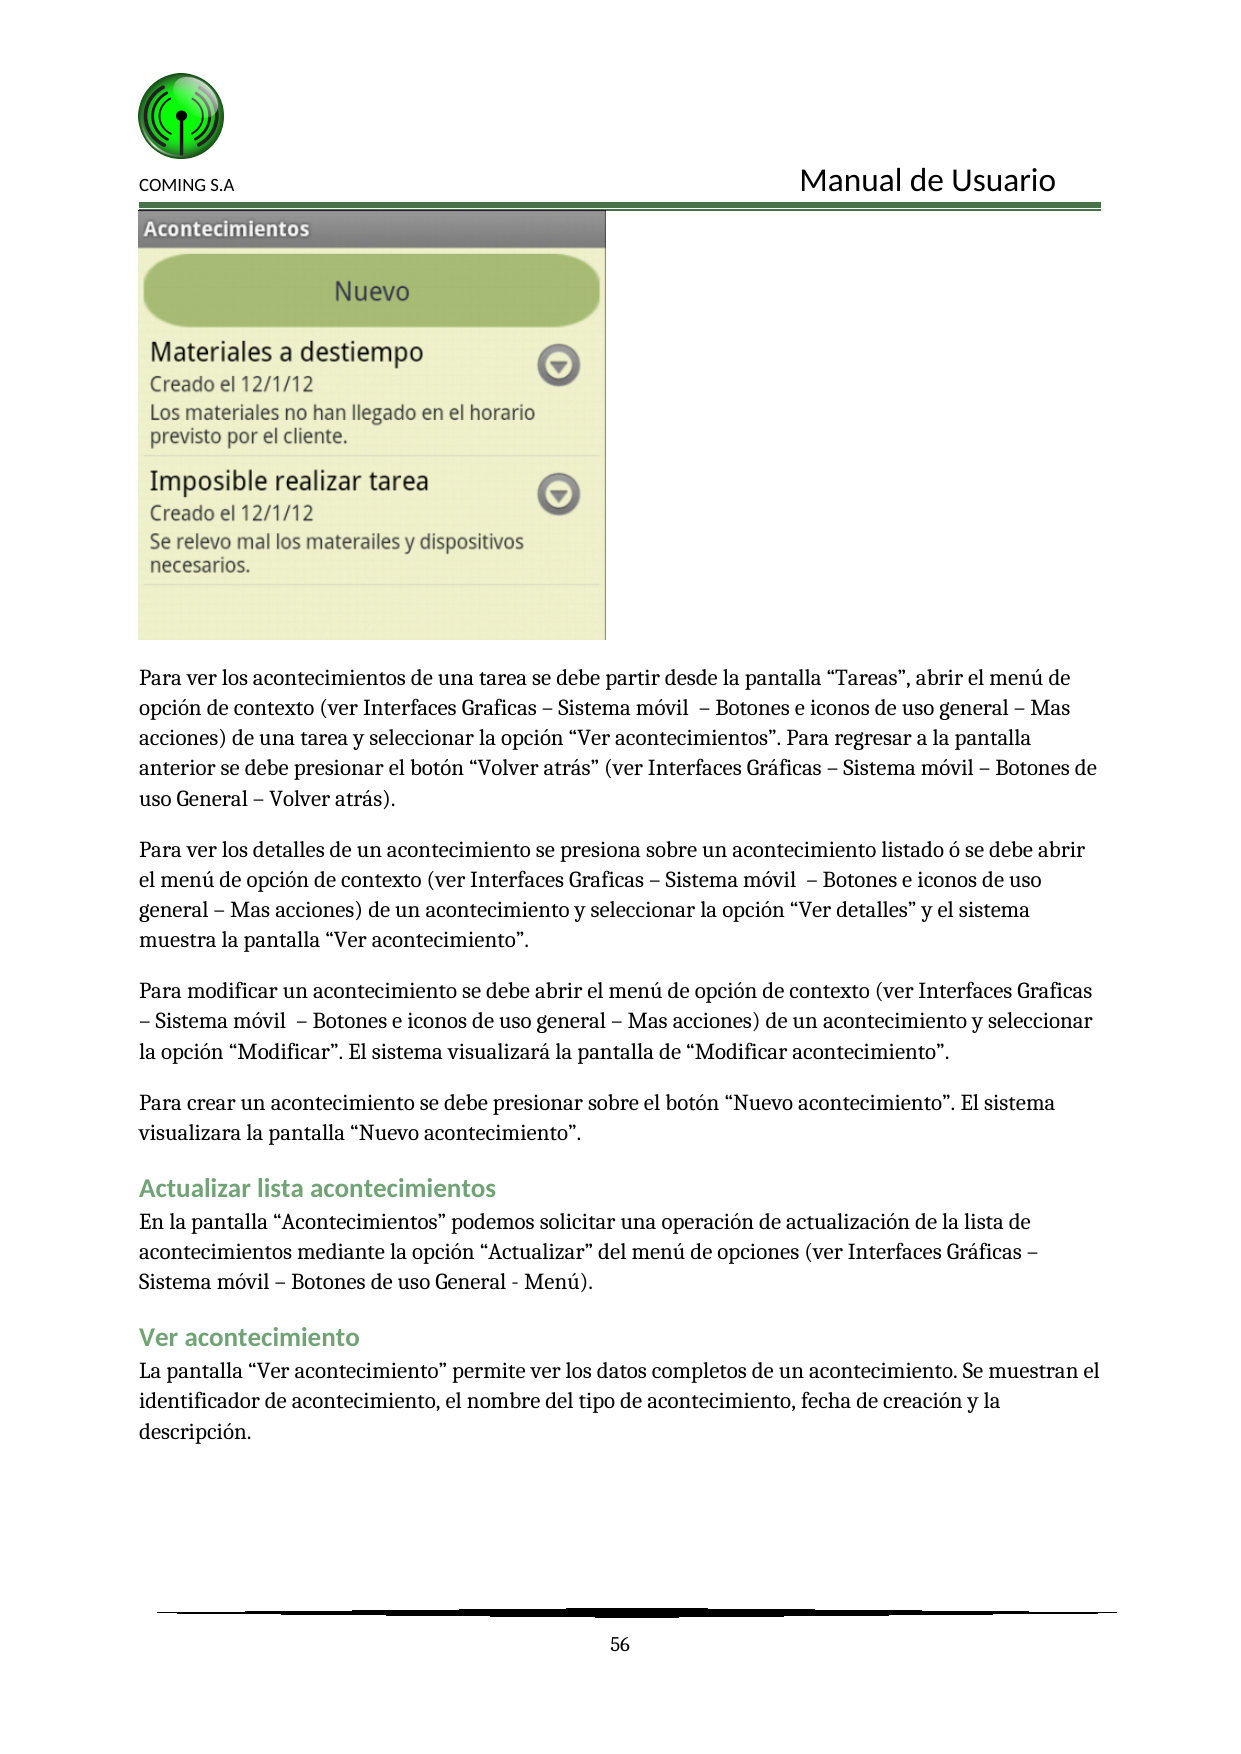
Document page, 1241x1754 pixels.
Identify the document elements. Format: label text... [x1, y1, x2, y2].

text Para ver los detalles de un acontecimiento se presiona sobre un acontecimiento listado ó se debe abrir el menú de opción de contexto (ver Interfaces Graficas – Sistema móvil – Botones e iconos de uso general – Mas acciones) de un acontecimiento y seleccionar la opción “Ver detalles” y el sistema muestra la pantalla “Ver acontecimiento”. [139, 836, 1101, 953]
subtitle Actualizar lista acontecimientos [139, 1171, 1101, 1204]
text La pantalla “Ver acontecimiento” permite ver los datos completos de un acontecimiento. Se muestran el identificador de acontecimiento, el nombre del tipo de acontecimiento, fecha de creación y la descripción. [139, 1358, 1101, 1445]
text En la pantalla “Acontecimientos” podemos solicitar una operación de actualización de la lista de acontecimientos mediante la opción “Actualizar” del menú de opciones (ver Interfaces Gráficas – Sistema móvil – Botones de uso General - Menú). [139, 1209, 1101, 1295]
text Para modificar un acontecimiento se debe abrir el menú de opción de contexto (ver Interfaces Graficas – Sistema móvil – Botones e iconos de uso general – Mas acciones) de un acontecimiento y seleccionar la opción “Modificar”. El sistema visualizará la pantalla de “Modificar acontecimiento”. [139, 978, 1101, 1065]
text Para ver los acontecimientos de una tarea se debe partir desde la pantalla “Tareas”, abrir el menú de opción de contexto (ver Interfaces Graficas – Sistema móvil – Botones e iconos de uso general – Mas acciones) de una tarea y seleccionar la opción “Ver acontecimientos”. Para regresar a la pantalla anterior se debe presionar el botón “Volver atrás” (ver Interfaces Gráficas – Sistema móvil – Botones de uso General – Volver atrás). [139, 664, 1101, 812]
text Para crear un acontecimiento se debe presionar sobre el botón “Nuevo acontecimiento”. El sistema visualizara la pantalla “Nuevo acontecimiento”. [139, 1089, 1101, 1146]
picture [138, 210, 606, 640]
picture [138, 73, 224, 159]
subtitle Ver acontecimiento [139, 1320, 1101, 1353]
